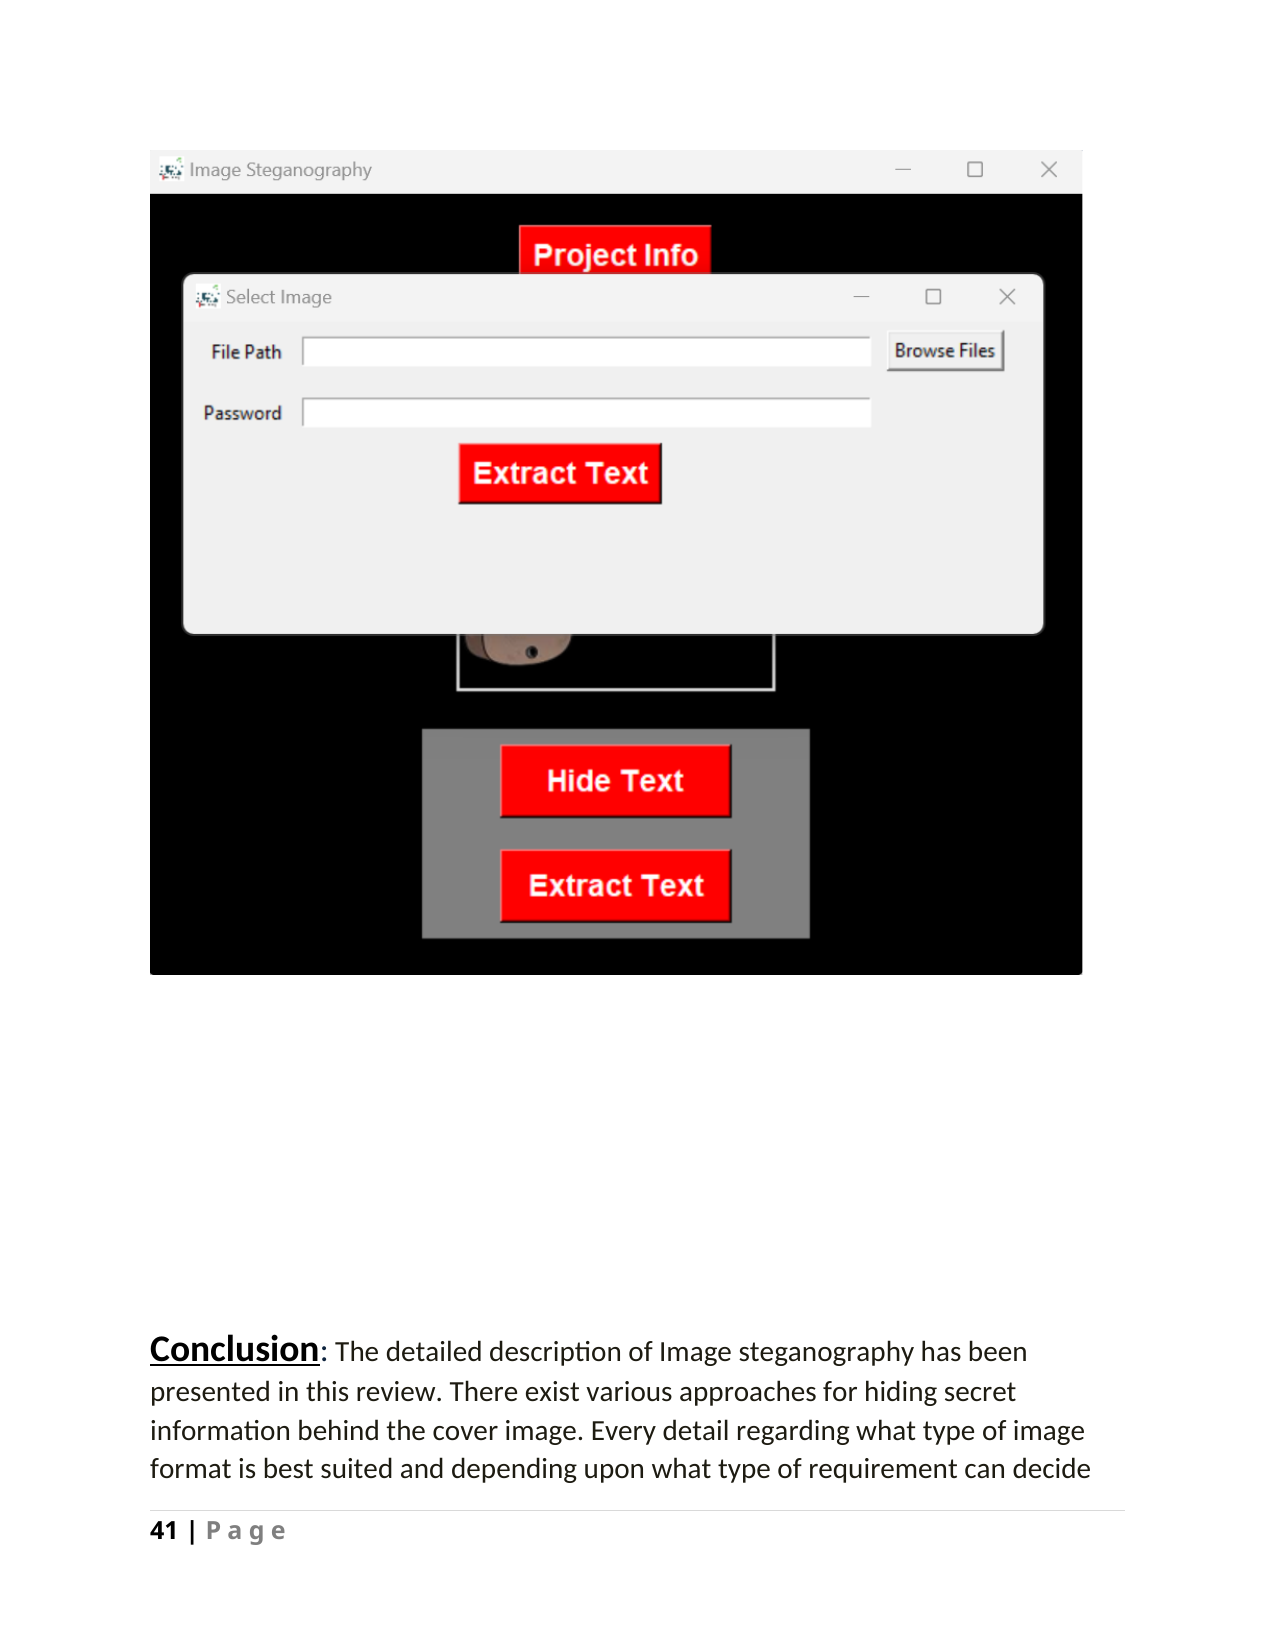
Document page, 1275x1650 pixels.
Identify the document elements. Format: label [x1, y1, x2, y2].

text [150, 1324, 1125, 1486]
picture [150, 150, 1083, 975]
